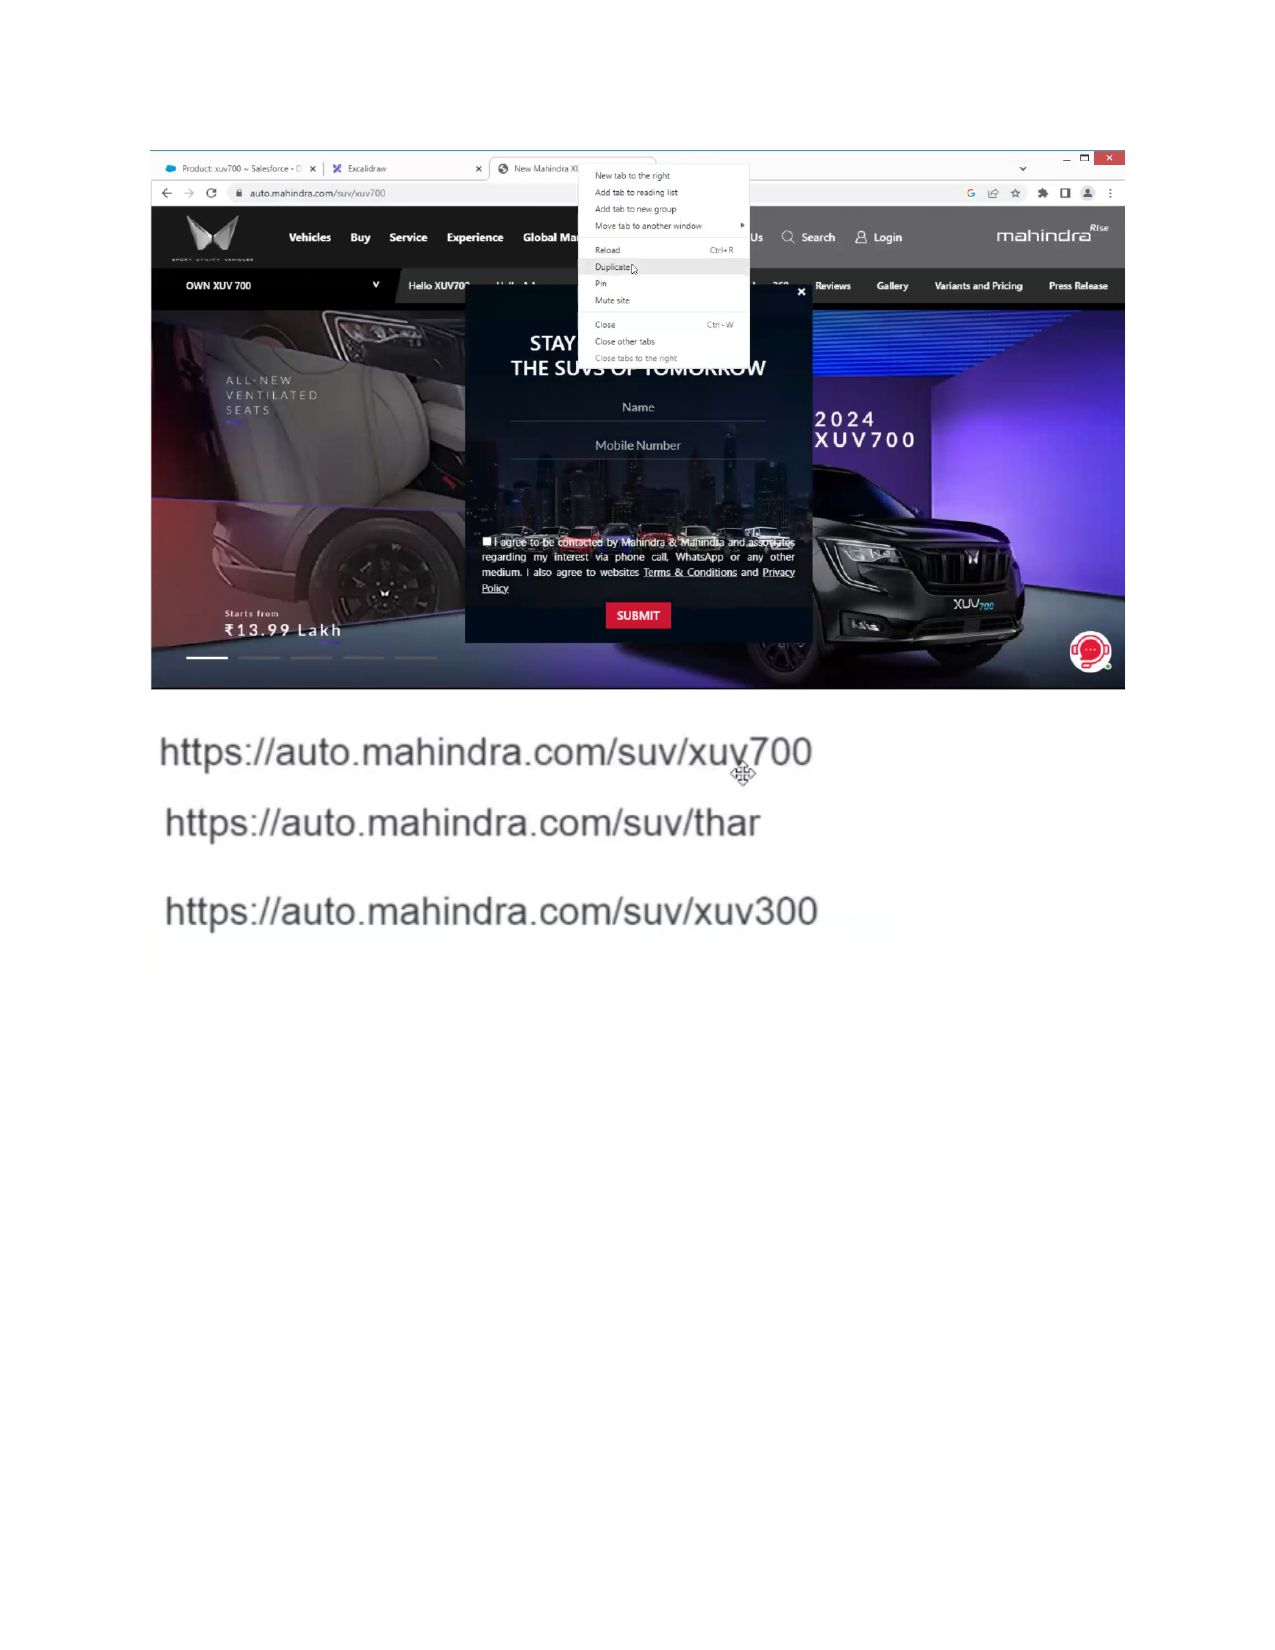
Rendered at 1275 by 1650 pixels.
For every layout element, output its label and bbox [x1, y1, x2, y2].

picture [150, 712, 897, 980]
picture [150, 150, 1125, 691]
